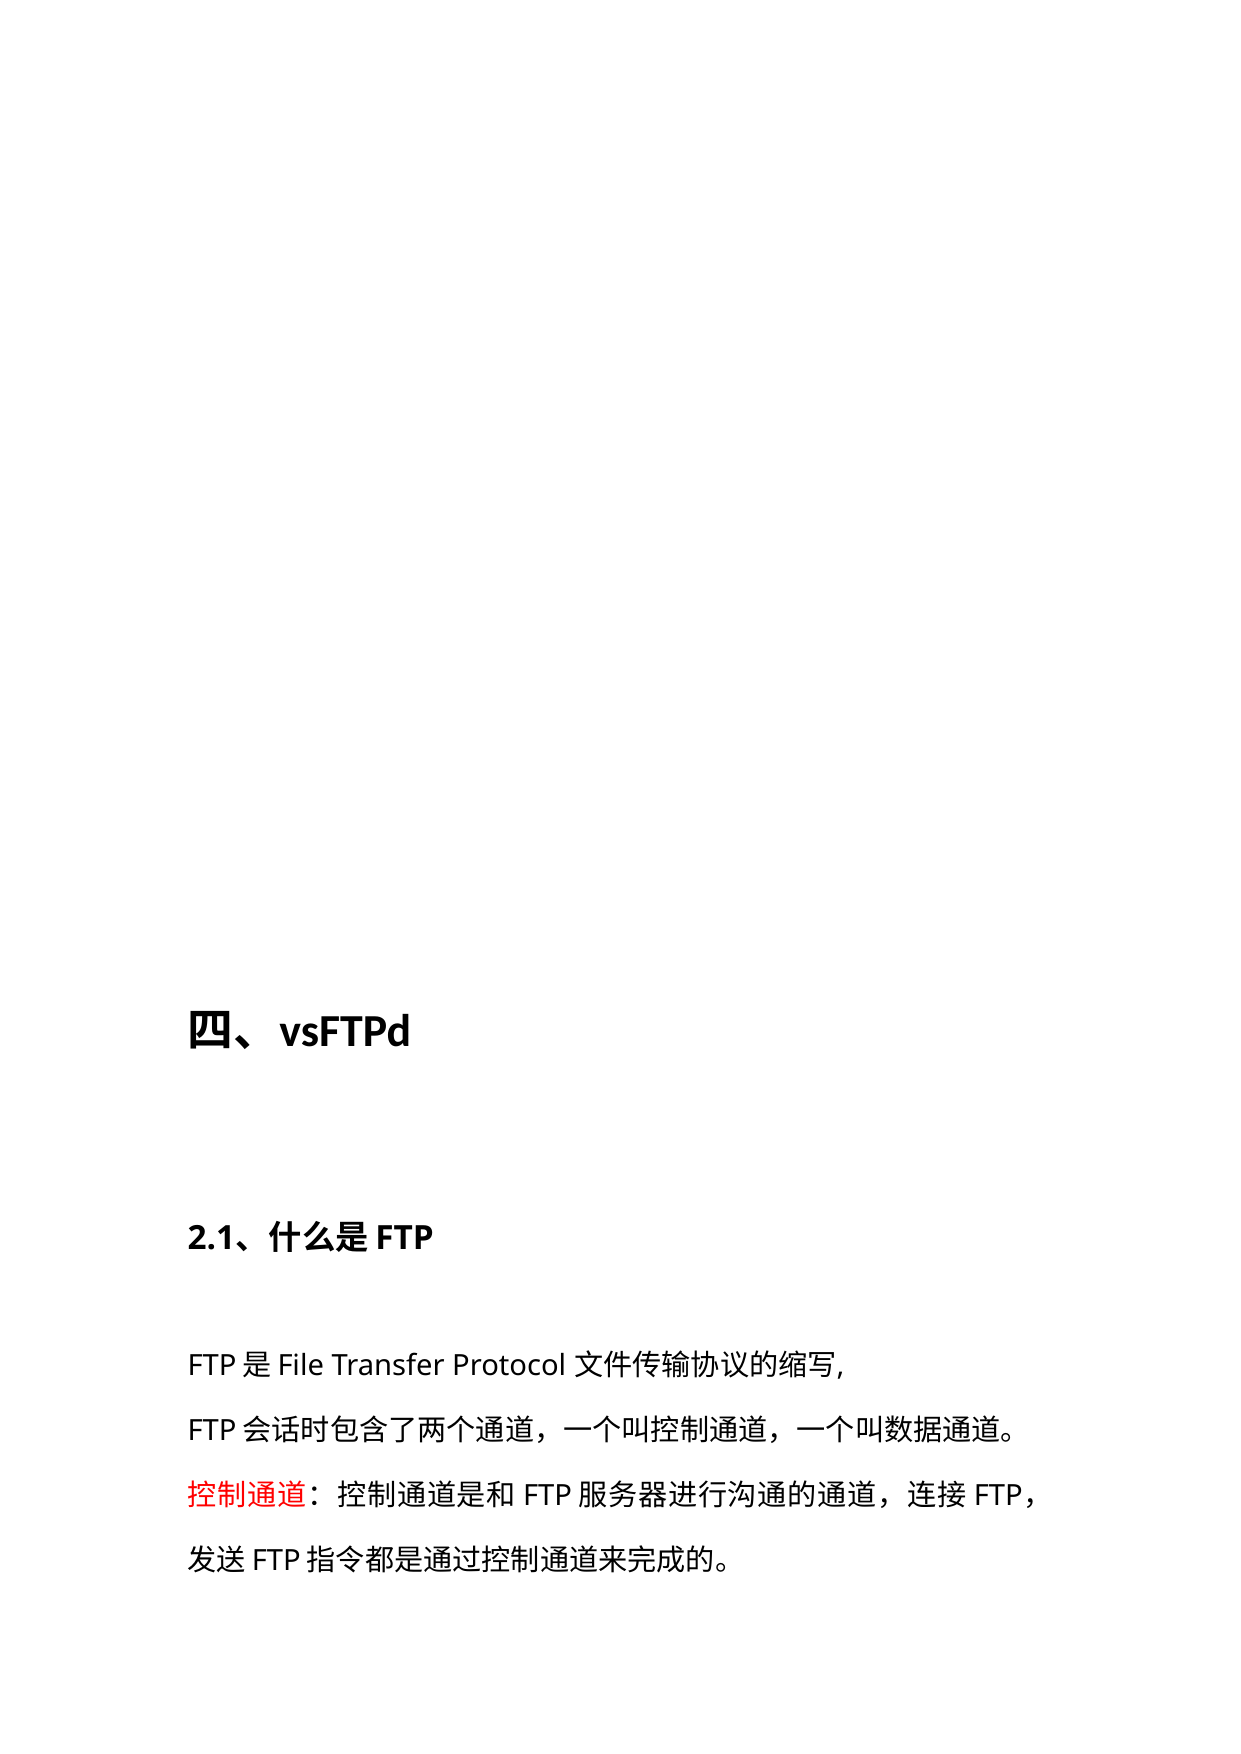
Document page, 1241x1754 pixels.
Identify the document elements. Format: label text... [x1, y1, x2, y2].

subtitle 2.1、什么是FTP [187, 1203, 1053, 1268]
text FTP会话时包含了两个通道，一个叫控制通道，一个叫数据通道。 [187, 1395, 1053, 1460]
subtitle 四、vsFTPd [187, 977, 1053, 1075]
text 控制通道：控制通道是和FTP服务器进行沟通的通道，连接FTP，发送FTP指令都是通过控制通道来完成的。 [187, 1460, 1053, 1590]
text FTP是File Transfer Protocol 文件传输协议的缩写, [187, 1330, 1053, 1395]
